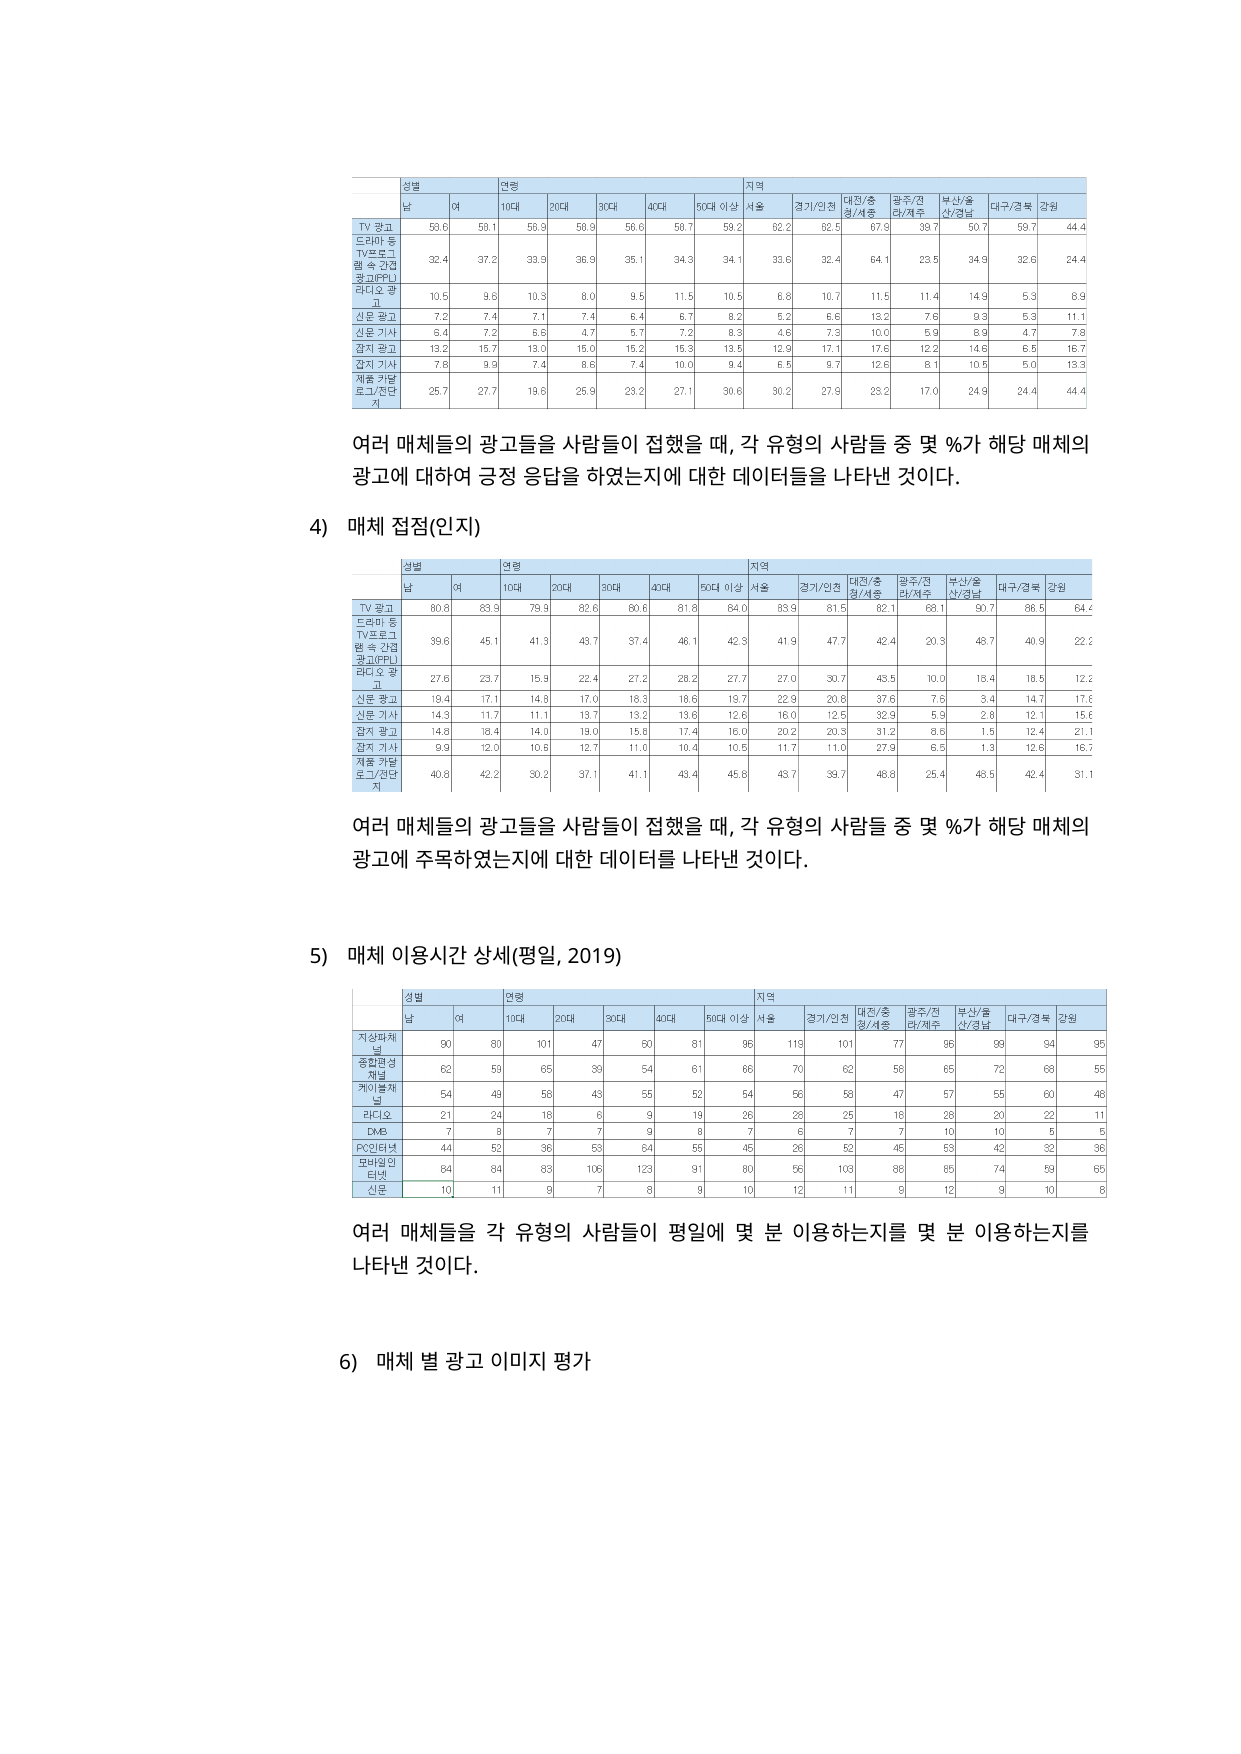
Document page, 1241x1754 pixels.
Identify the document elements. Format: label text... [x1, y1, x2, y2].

picture [352, 989, 1107, 1198]
list 매체 이용시간 상세(평일, 2019) [309, 940, 1090, 970]
list 여러 매체들의 광고들을 사람들이 접했을 때, 각 유형의 사람들 중 몇 %가 해당 매체의 광고에 대하여 긍정 응답을 하였는지에 대한 데이터들을 나타낸 것이다. [352, 428, 1090, 491]
picture [352, 177, 1087, 409]
list 여러 매체들을 각 유형의 사람들이 평일에 몇 분 이용하는지를 몇 분 이용하는지를 나타낸 것이다. [352, 1216, 1090, 1279]
list 여러 매체들의 광고들을 사람들이 접했을 때, 각 유형의 사람들 중 몇 %가 해당 매체의 광고에 주목하였는지에 대한 데이터를 나타낸 것이다. [352, 810, 1090, 873]
picture [352, 559, 1093, 792]
list 매체 별 광고 이미지 평가 [339, 1346, 1090, 1376]
list 매체 접점(인지) [309, 510, 1090, 540]
